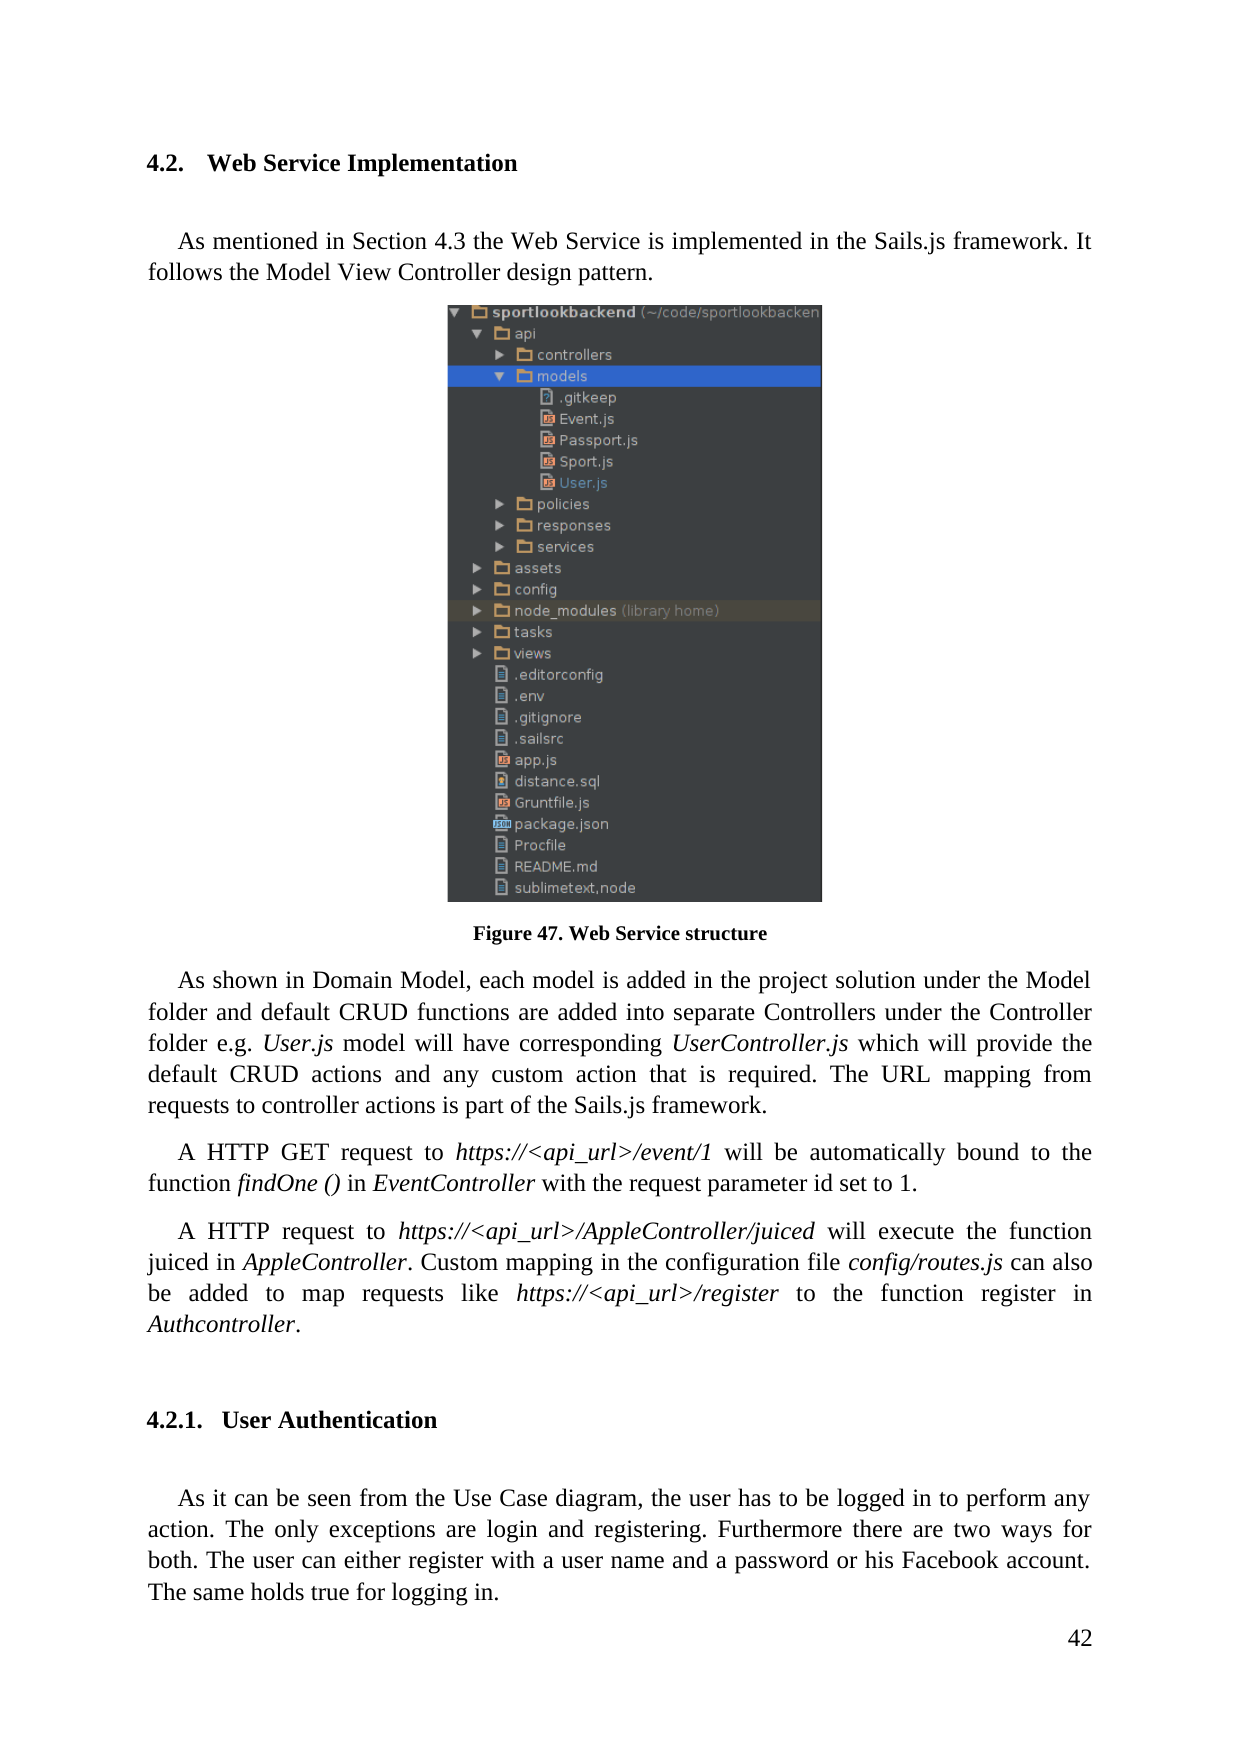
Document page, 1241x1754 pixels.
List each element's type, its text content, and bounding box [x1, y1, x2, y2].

text As mentioned in Section 4.3 the Web Service is implemented in the Sails.js framework. It follows the Model View Controller design pattern. [148, 226, 1093, 286]
picture [447, 305, 823, 902]
text A HTTP GET request to https://<api_url>/event/1 will be automatically bound to the function findOne () in EventController with the request parameter id set to 1. [148, 1137, 1093, 1197]
text User Authentication [146, 1405, 1093, 1433]
text As shown in Domain Model, each model is added in the project solution under the Model folder and default CRUD functions are added into separate Controllers under the Controller folder e.g. User.js model will have corresponding UserController.js which will provide the default CRUD actions and any custom action that is required. The URL mapping from requests to controller actions is part of the Sails.js framework. [148, 966, 1093, 1118]
text A HTTP request to https://<api_url>/AppleController/juiced will execute the function juiced in AppleController. Custom mapping in the configuration file config/routes.js can also be added to map requests like https://<api_url>/register to the function register in Authcontroller. [148, 1216, 1093, 1338]
text Web Service Implementation [146, 148, 1093, 176]
text As it can be seen from the Use Case diagram, the user has to be logged in to perform any action. The only exceptions are login and registering. Furthermore there are two ways for both. The user can either register with a user name and a password or his Facebook account. The same holds true for logging in. [148, 1483, 1093, 1605]
text Figure 47. Web Service structure [148, 921, 1093, 945]
